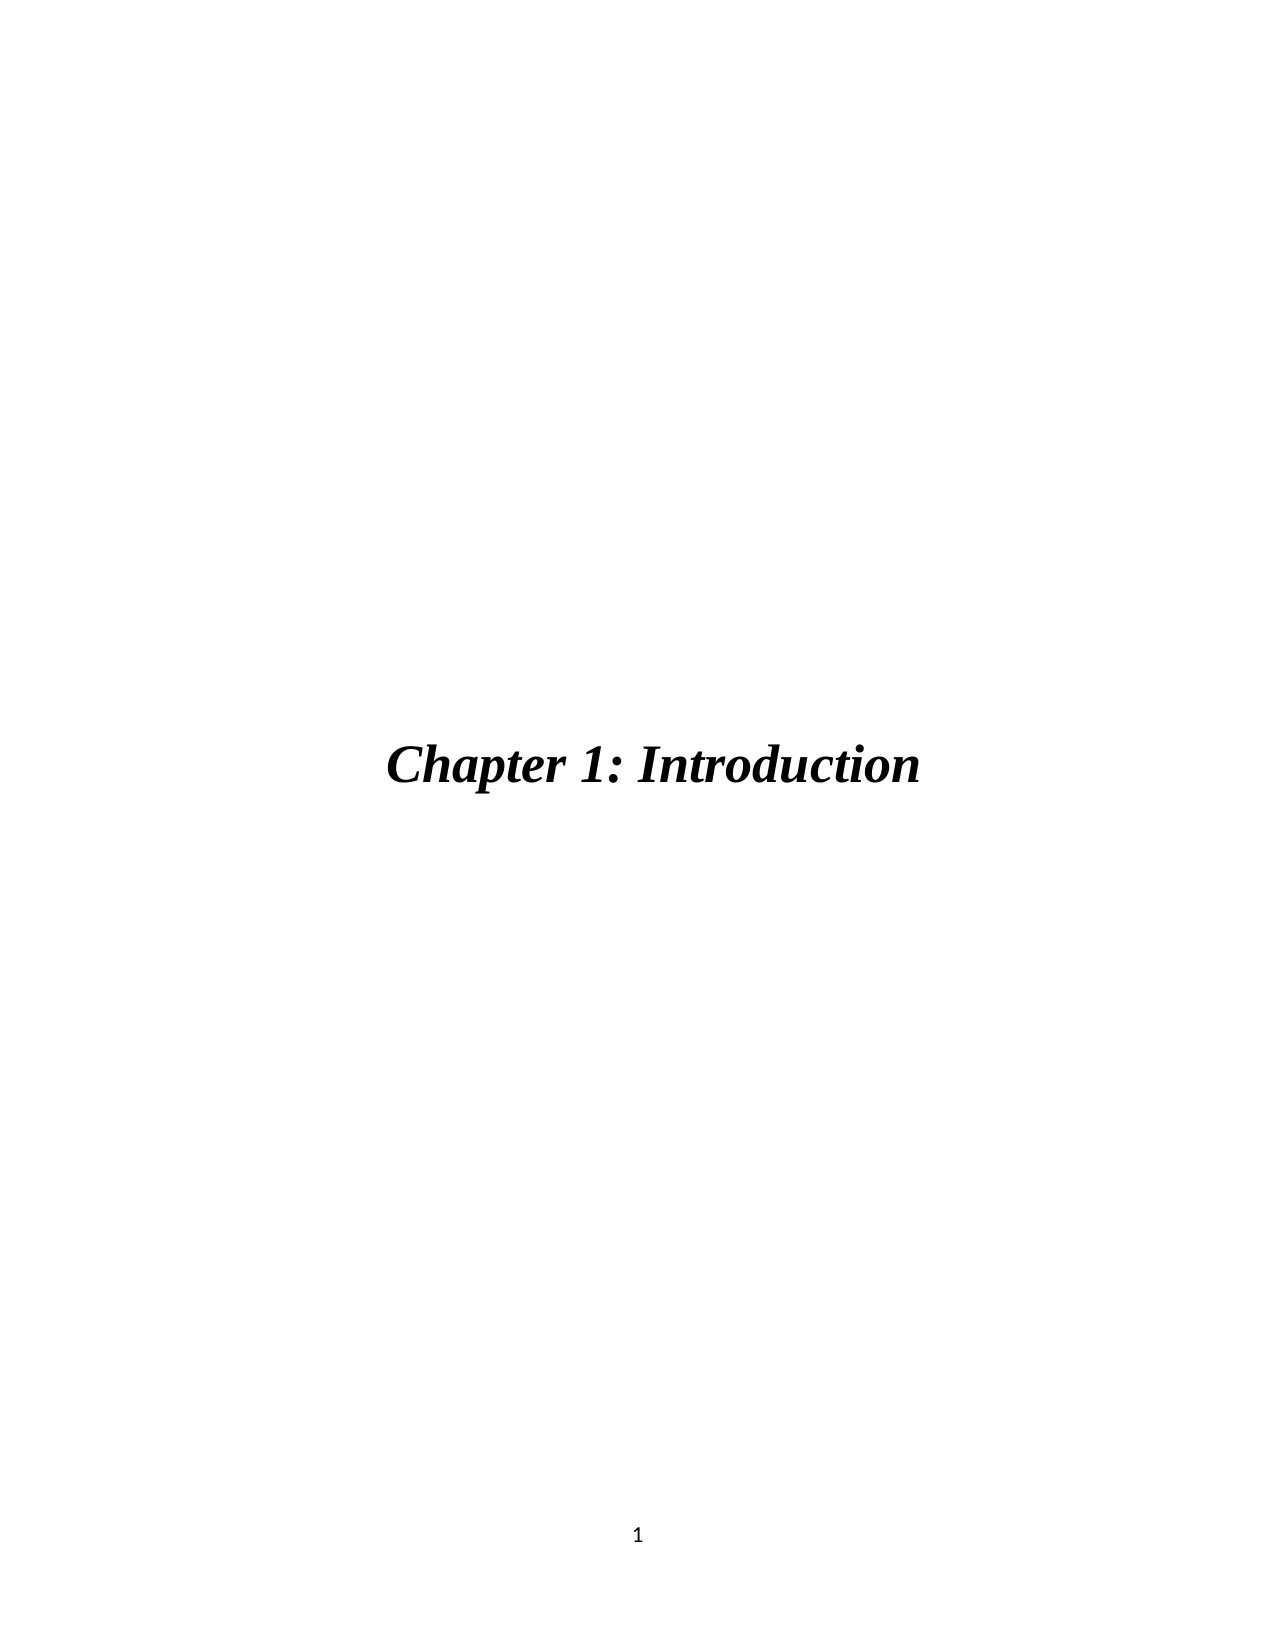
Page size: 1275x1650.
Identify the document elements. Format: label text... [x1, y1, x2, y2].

subtitle Chapter 1: Introduction [225, 732, 1087, 794]
